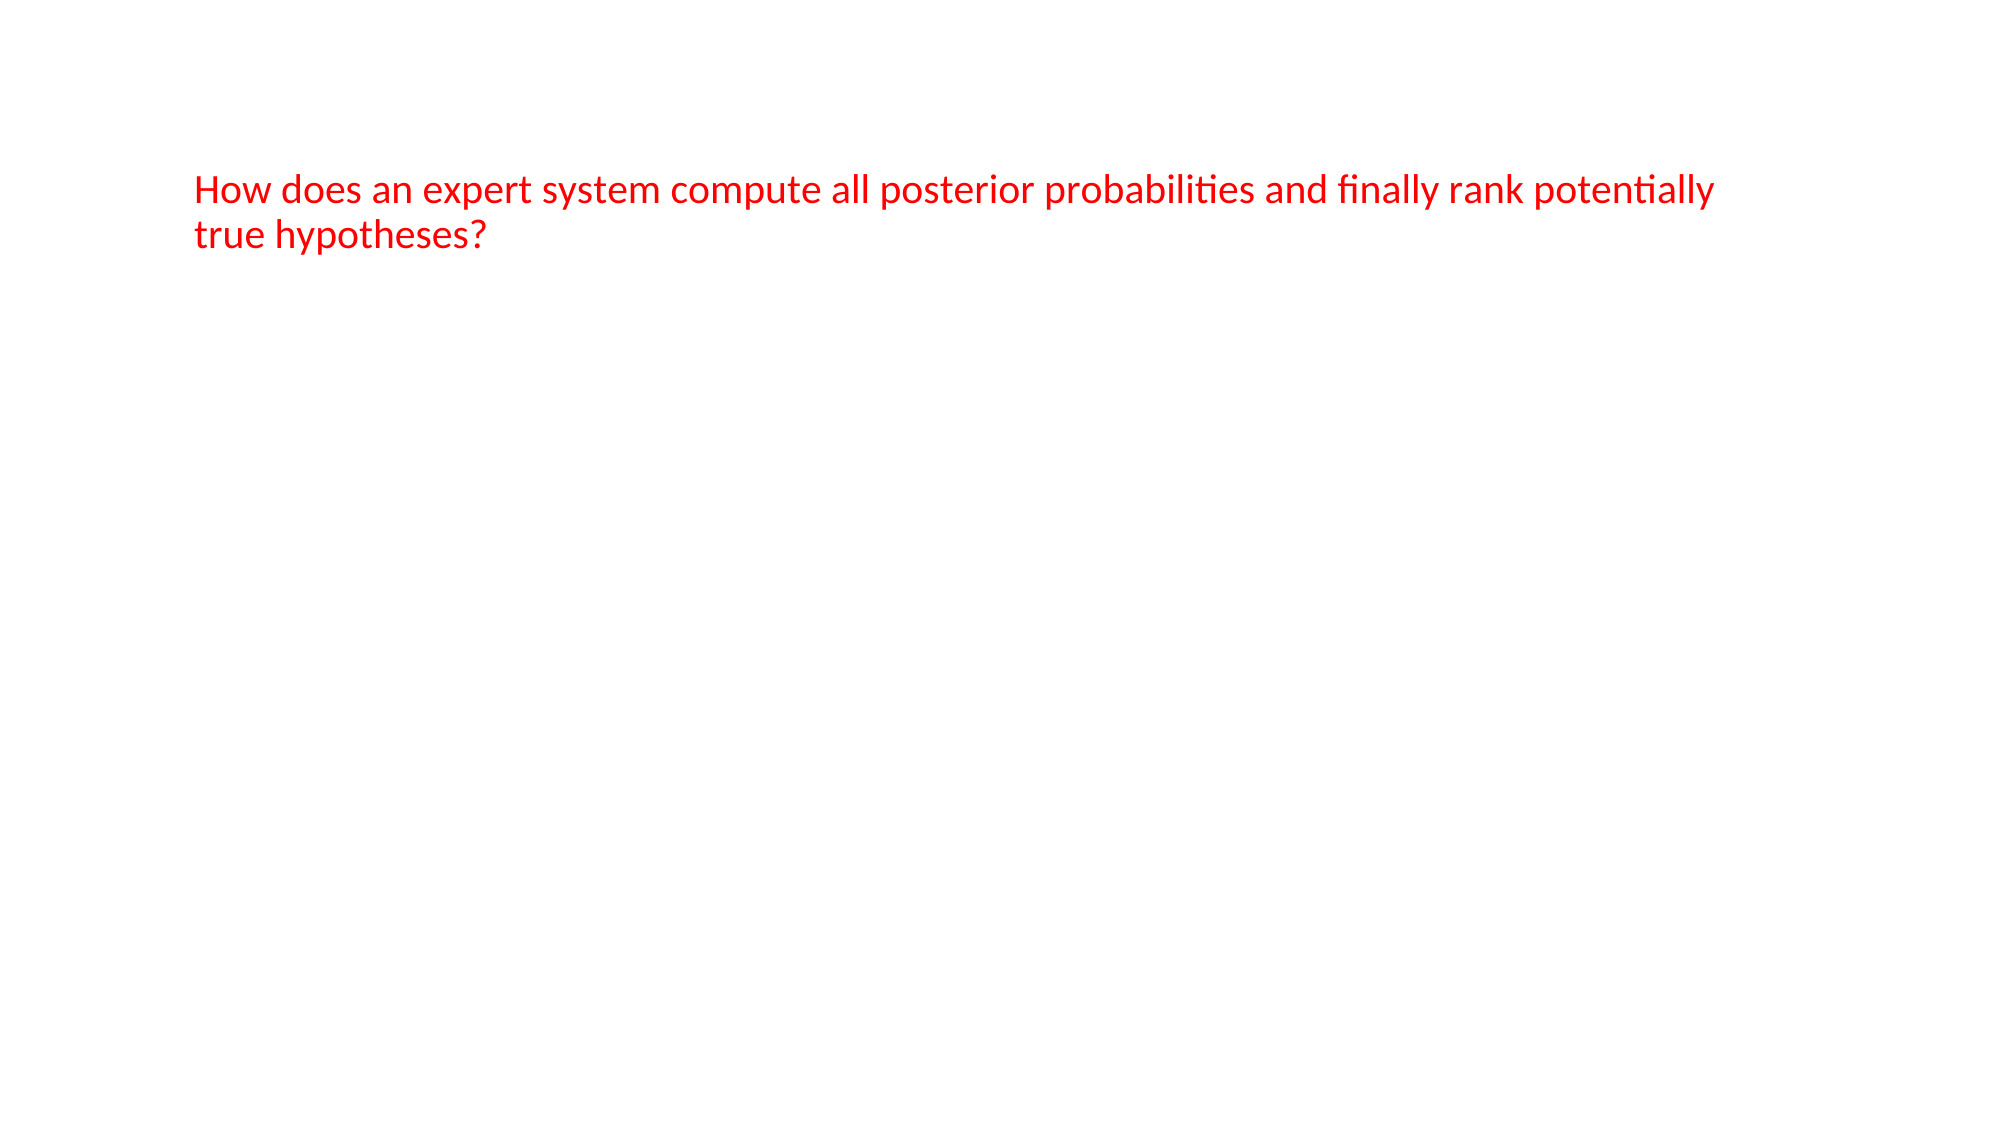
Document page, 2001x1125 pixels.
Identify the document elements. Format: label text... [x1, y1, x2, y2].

text How does an expert system compute all posterior probabilities and finally rank potentially true hypotheses? [194, 166, 1766, 259]
